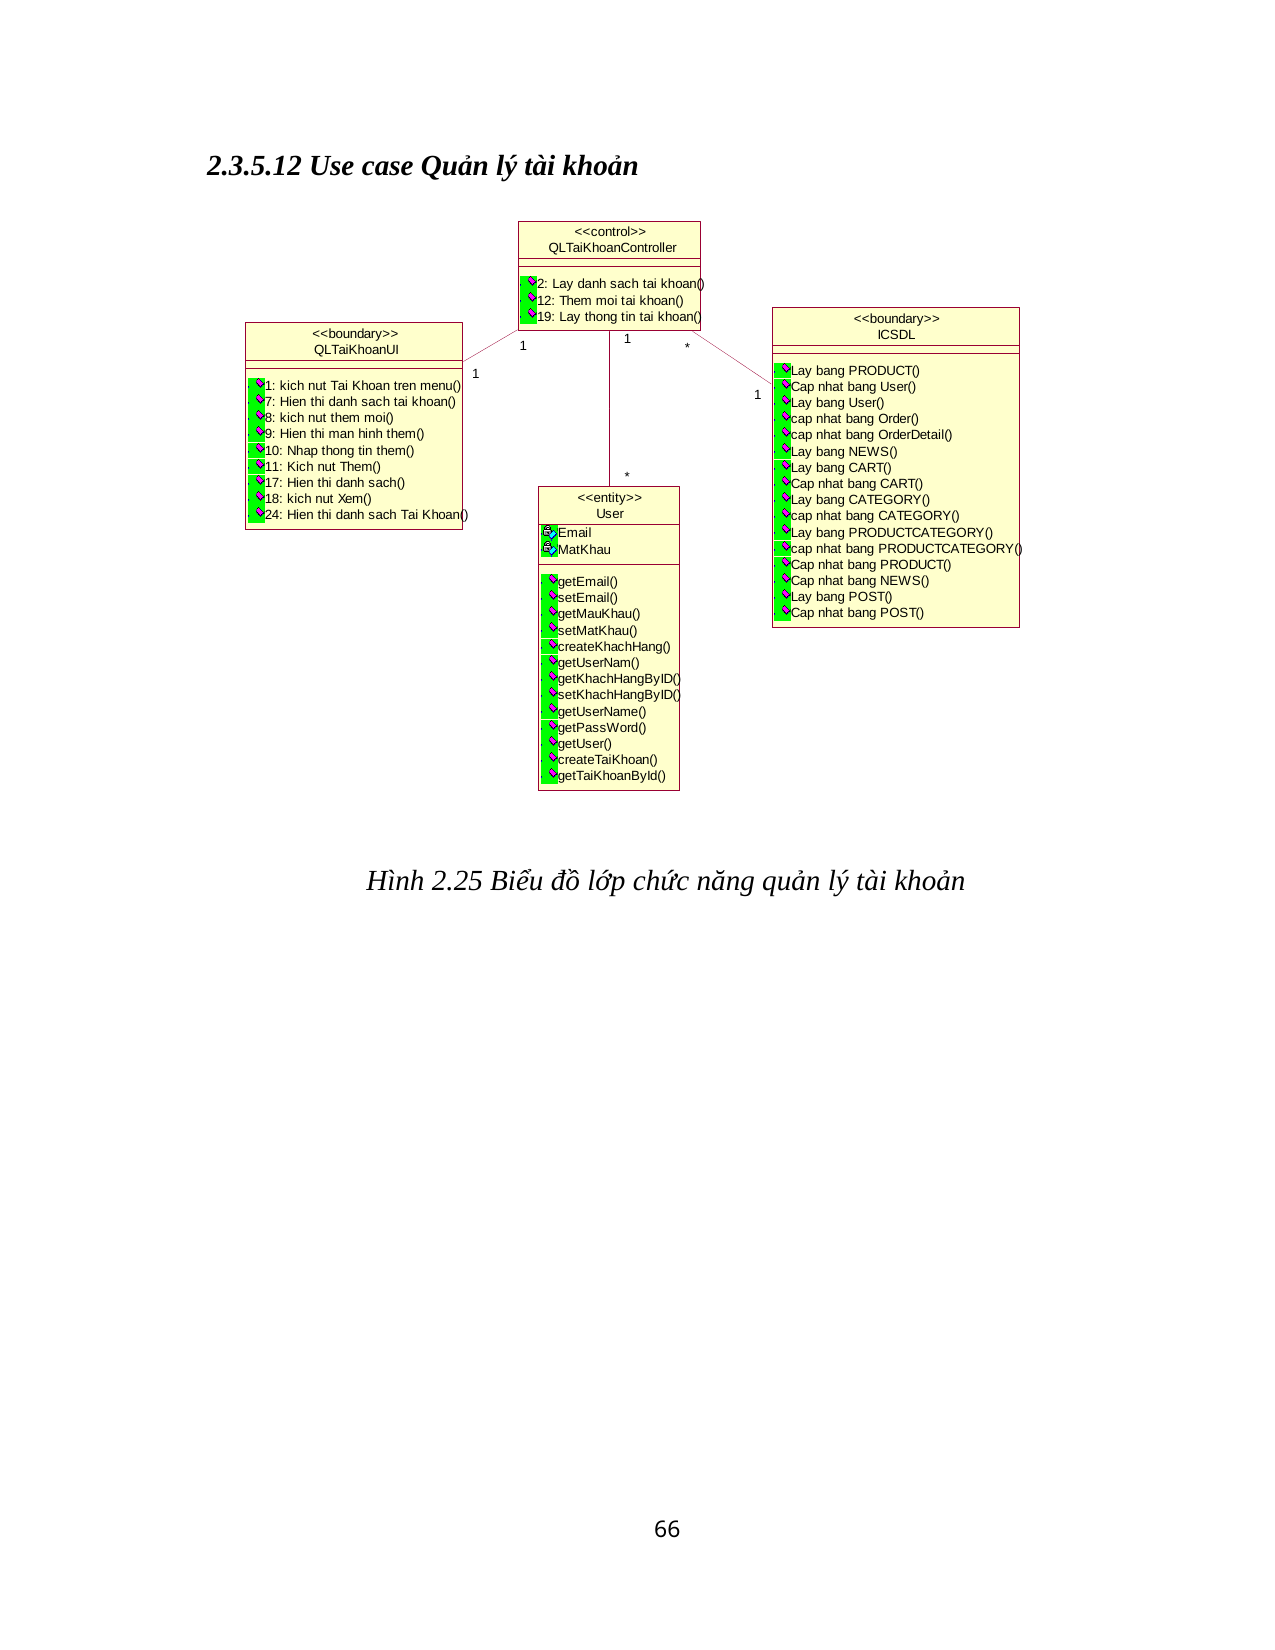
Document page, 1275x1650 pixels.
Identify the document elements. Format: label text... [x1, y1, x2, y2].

subtitle 2.3.5.12 Use case Quản lý tài khoản [207, 148, 1127, 181]
text Hình 2.25 Biểu đồ lớp chức năng quản lý tài khoản [207, 863, 1127, 897]
